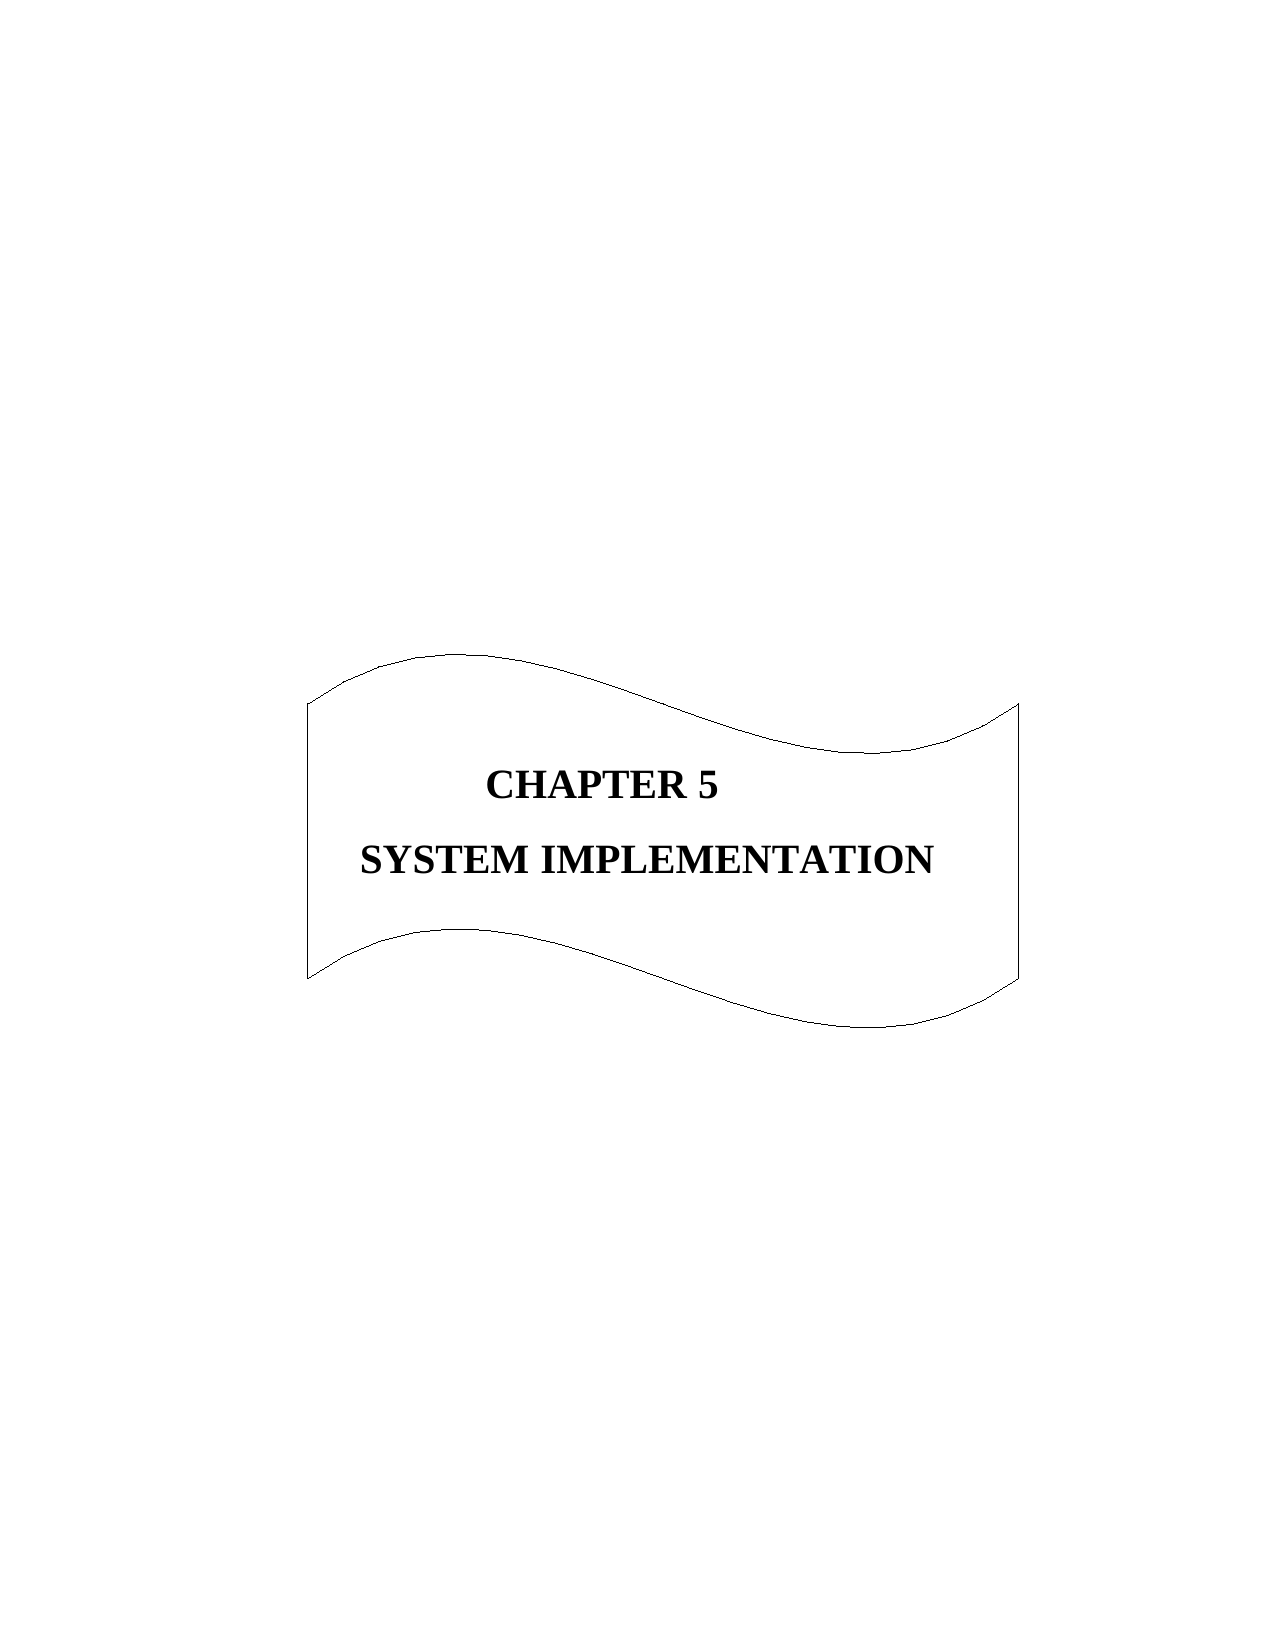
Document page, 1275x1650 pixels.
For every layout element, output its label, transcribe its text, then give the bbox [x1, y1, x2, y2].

text SYSTEM IMPLEMENTATION [179, 834, 961, 882]
text CHAPTER 5 [179, 759, 788, 807]
